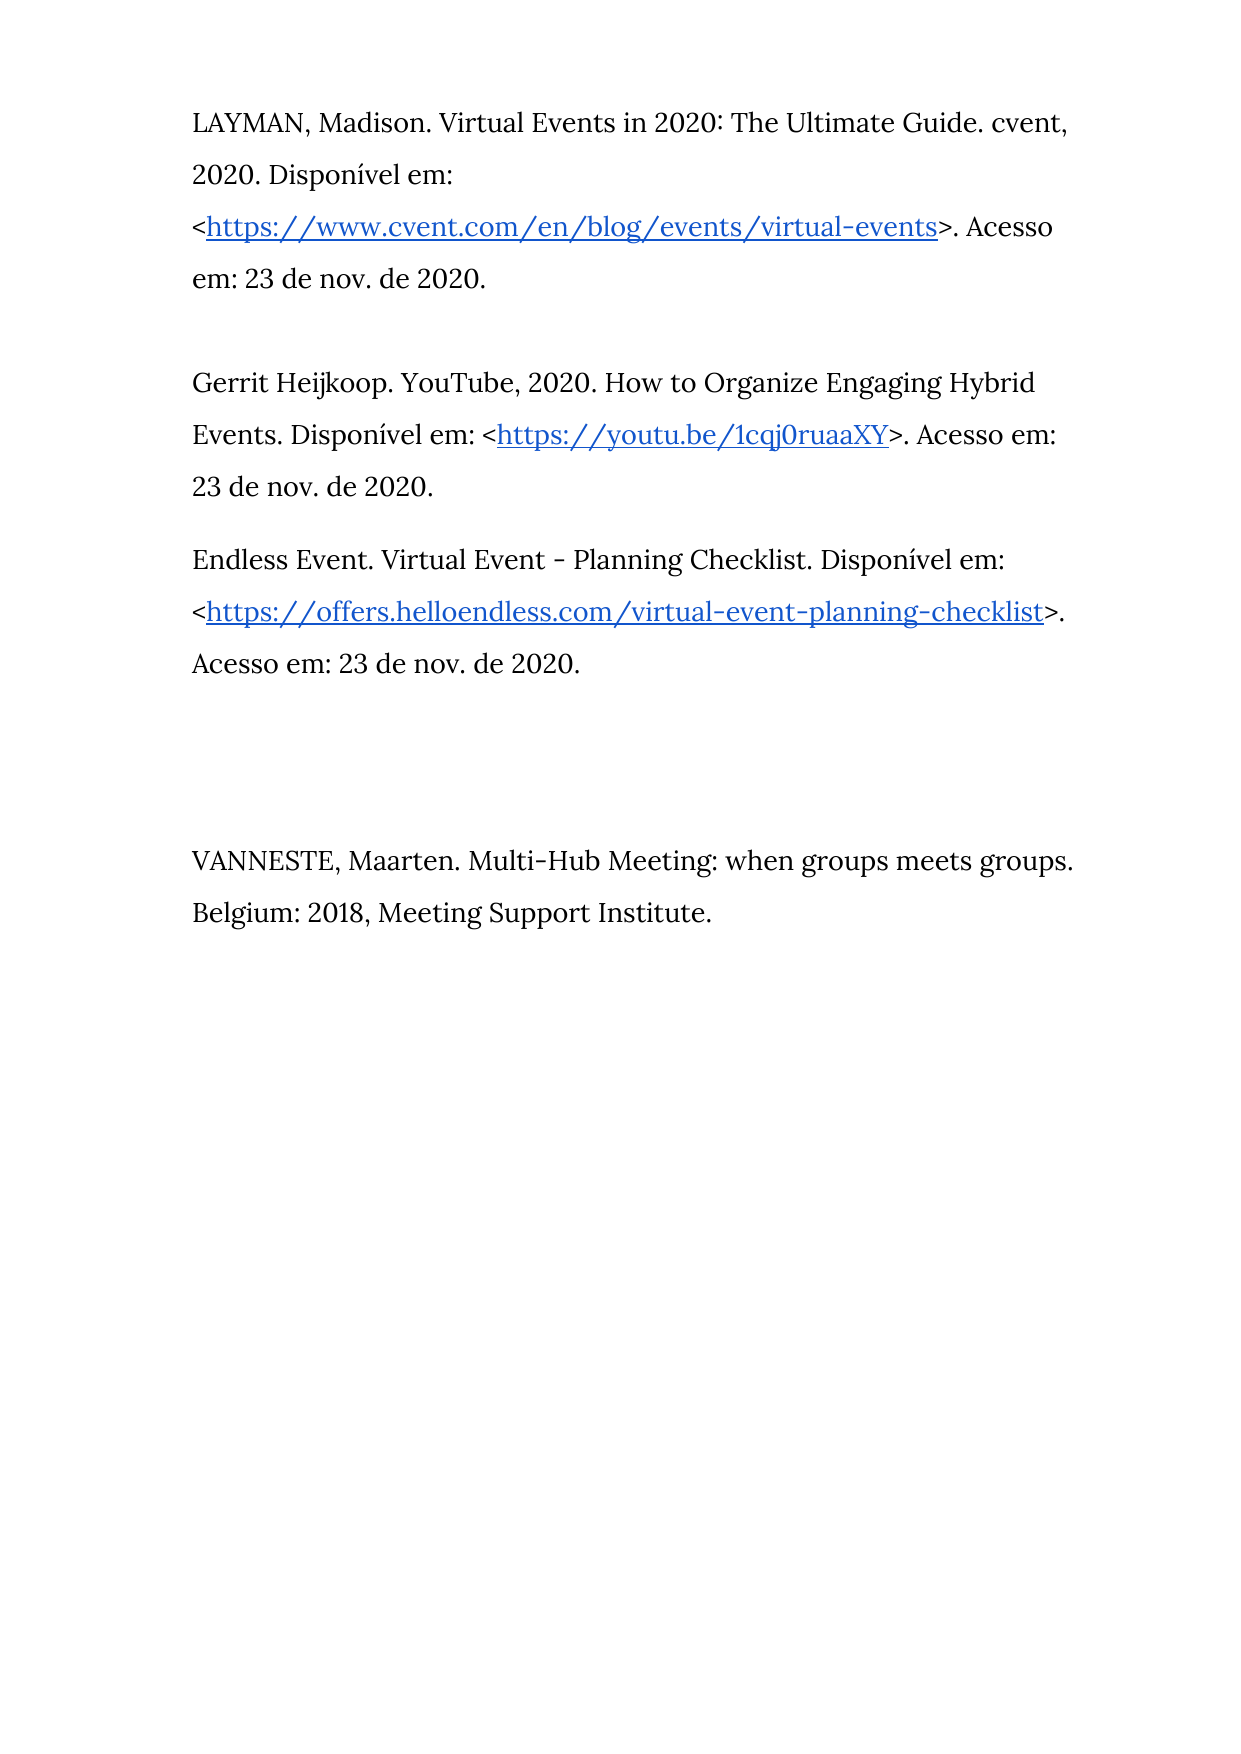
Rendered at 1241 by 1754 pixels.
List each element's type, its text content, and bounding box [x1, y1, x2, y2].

text LAYMAN, Madison. Virtual Events in 2020: The Ultimate Guide. cvent, 2020. Disponível em: <https://www.cvent.com/en/blog/events/virtual-events>. Acesso em: 23 de nov. de 2020. [192, 105, 1090, 296]
text Gerrit Heijkoop. YouTube, 2020. How to Organize Engaging Hybrid Events. Disponível em: <https://youtu.be/1cqj0ruaaXY>. Acesso em: 23 de nov. de 2020. [192, 365, 1090, 504]
text Endless Event. Virtual Event - Planning Checklist. Disponível em: <https://offers.helloendless.com/virtual-event-planning-checklist>. Acesso em: 23 de nov. de 2020. [192, 542, 1090, 681]
text VANNESTE, Maarten. Multi-Hub Meeting: when groups meets groups. Belgium: 2018, Meeting Support Institute. [192, 843, 1090, 930]
